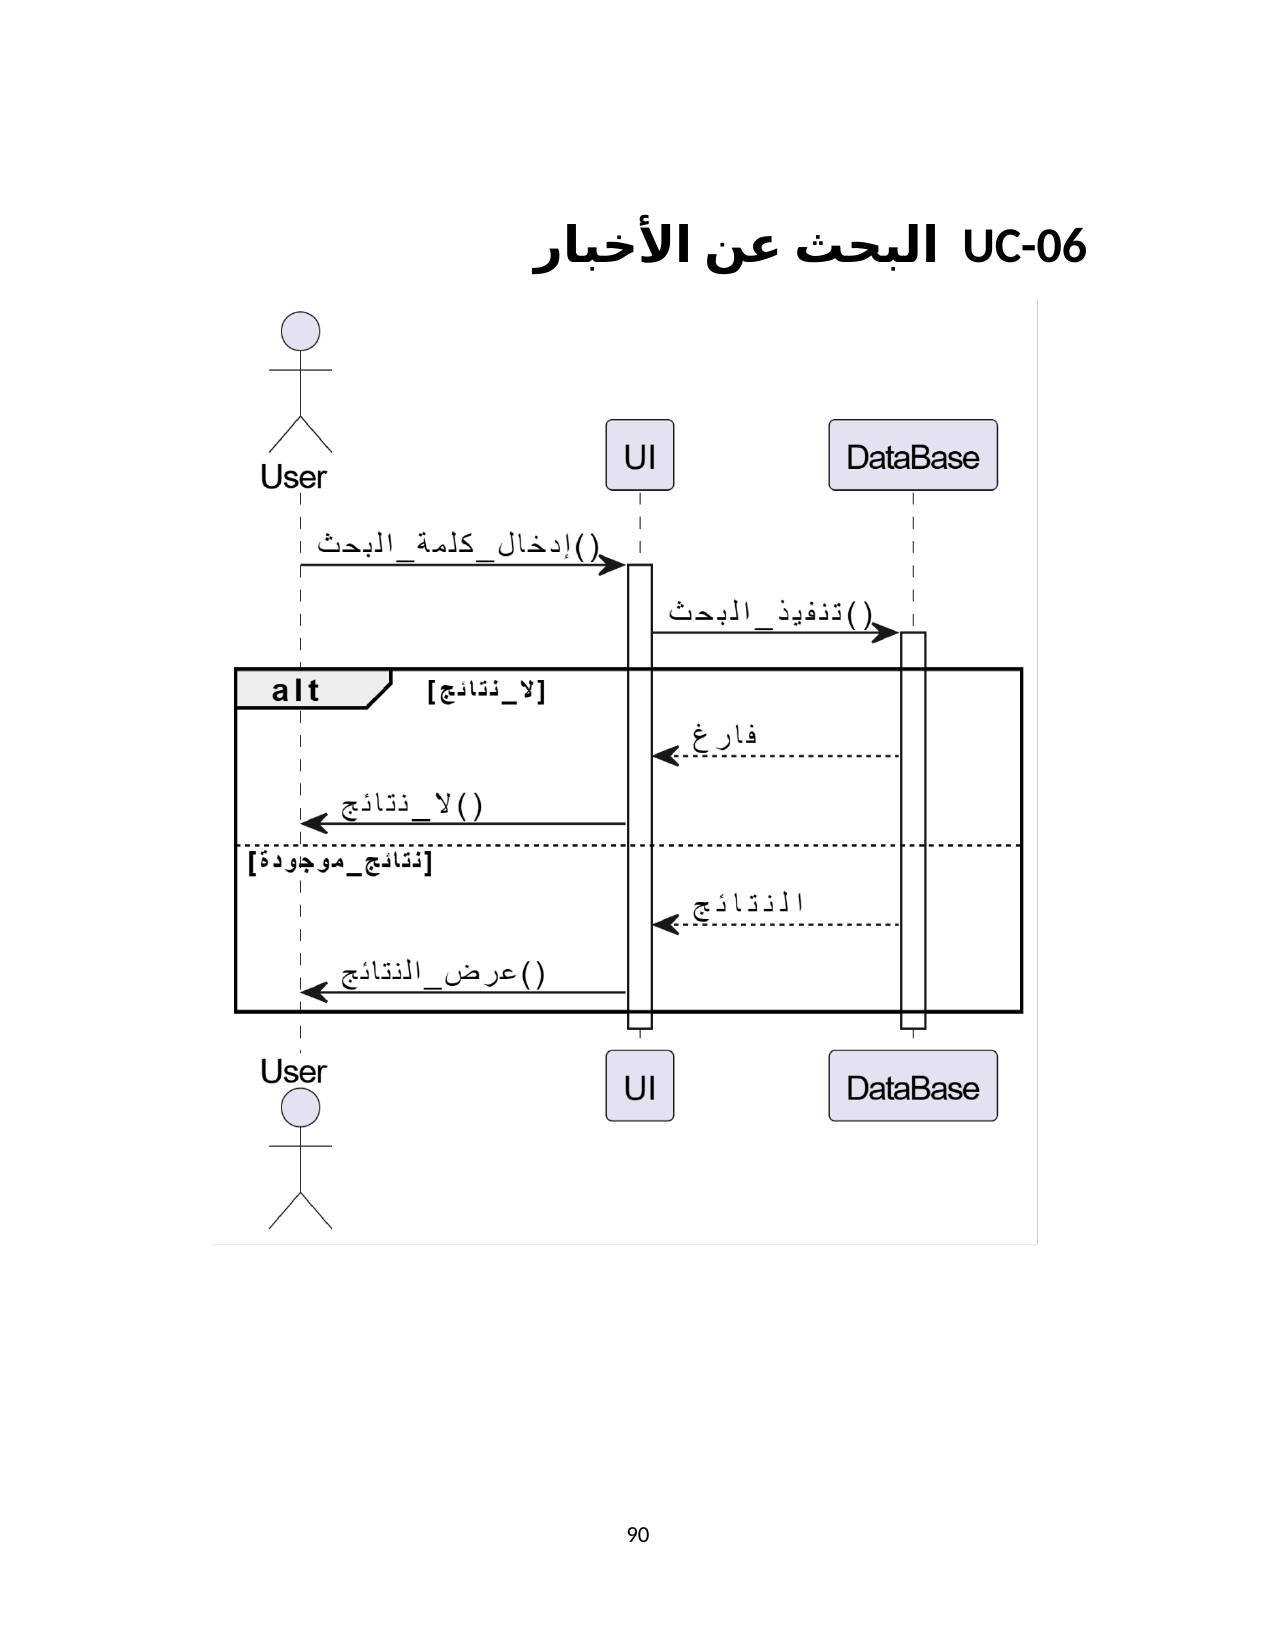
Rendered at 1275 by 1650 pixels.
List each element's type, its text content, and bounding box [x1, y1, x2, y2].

text UC-06 البحث عن الأخبار [187, 214, 1087, 275]
picture [187, 275, 1061, 1268]
